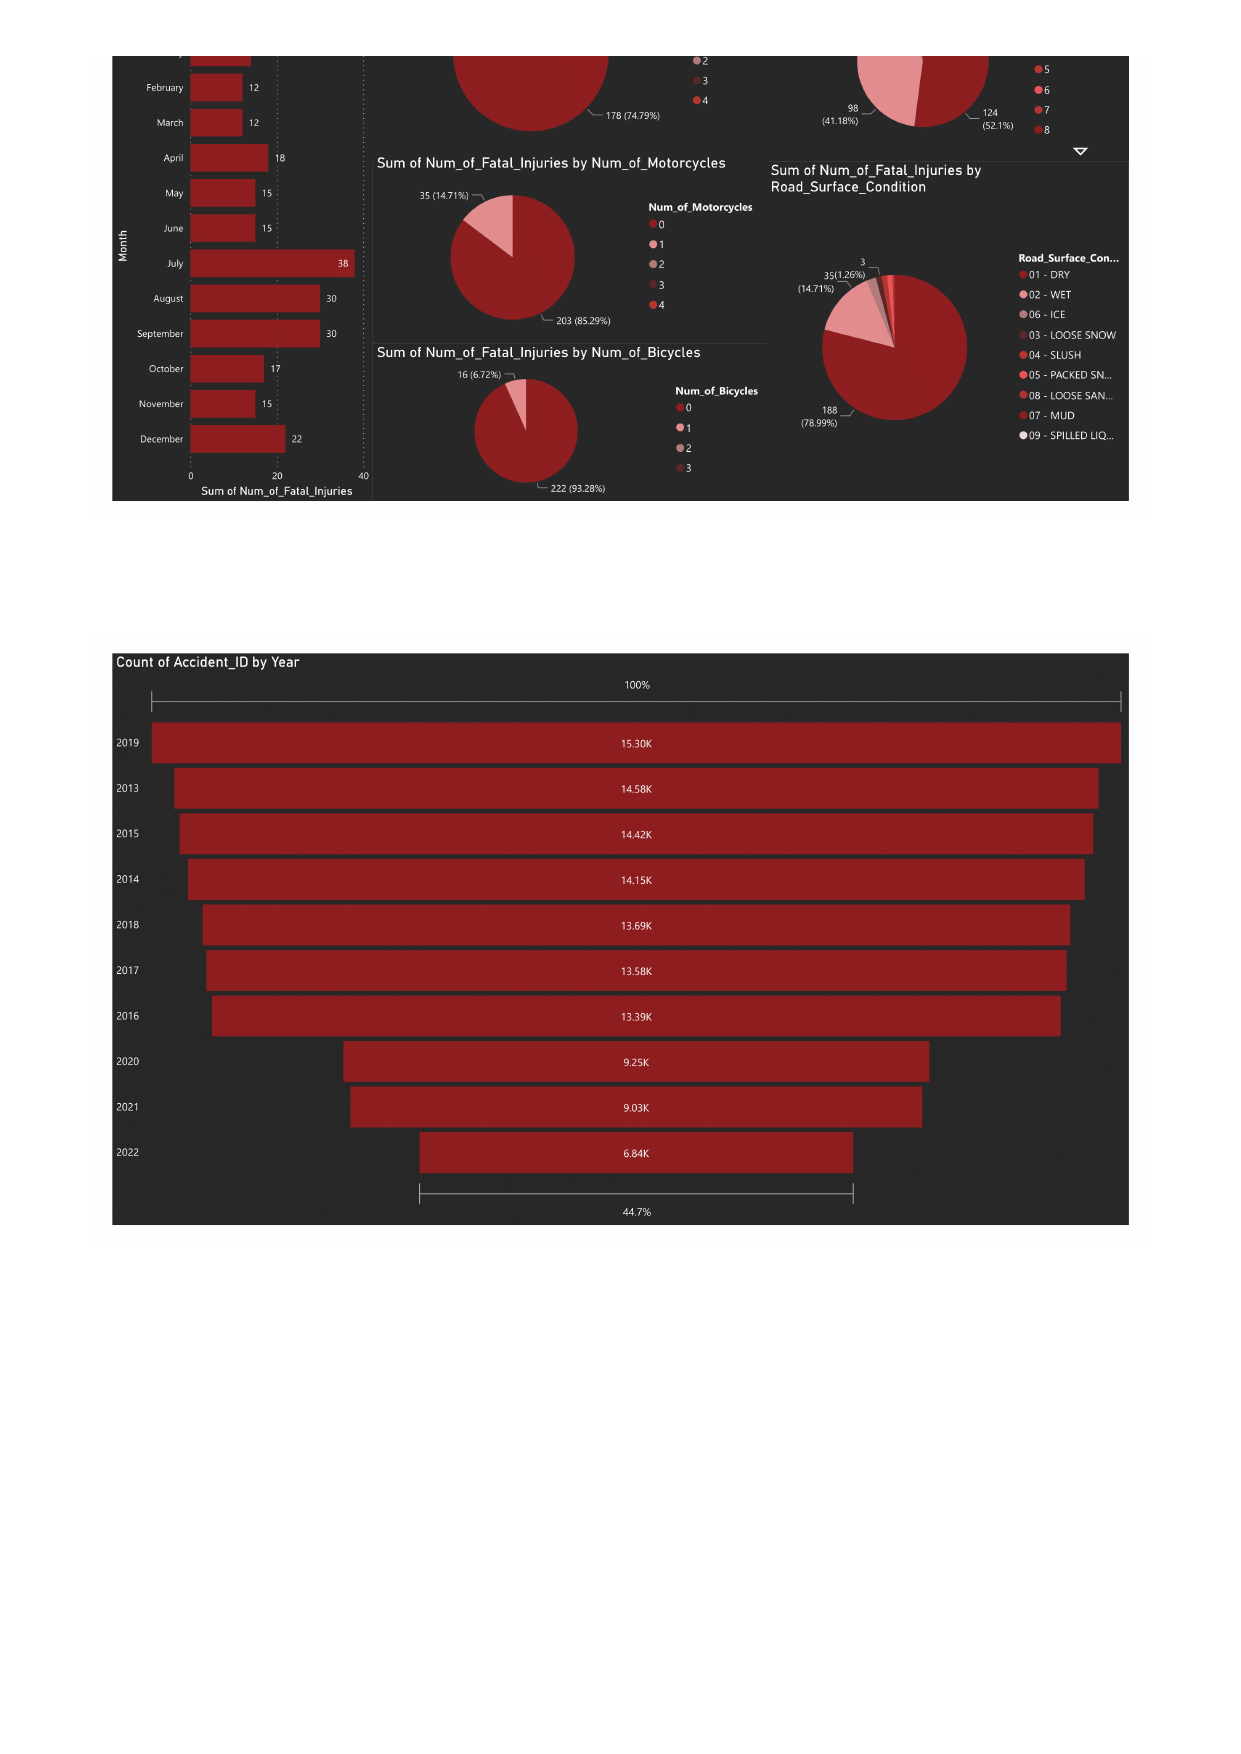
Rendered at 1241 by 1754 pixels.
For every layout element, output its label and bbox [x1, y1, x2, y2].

picture [93, 56, 1148, 520]
picture [93, 634, 1148, 1244]
